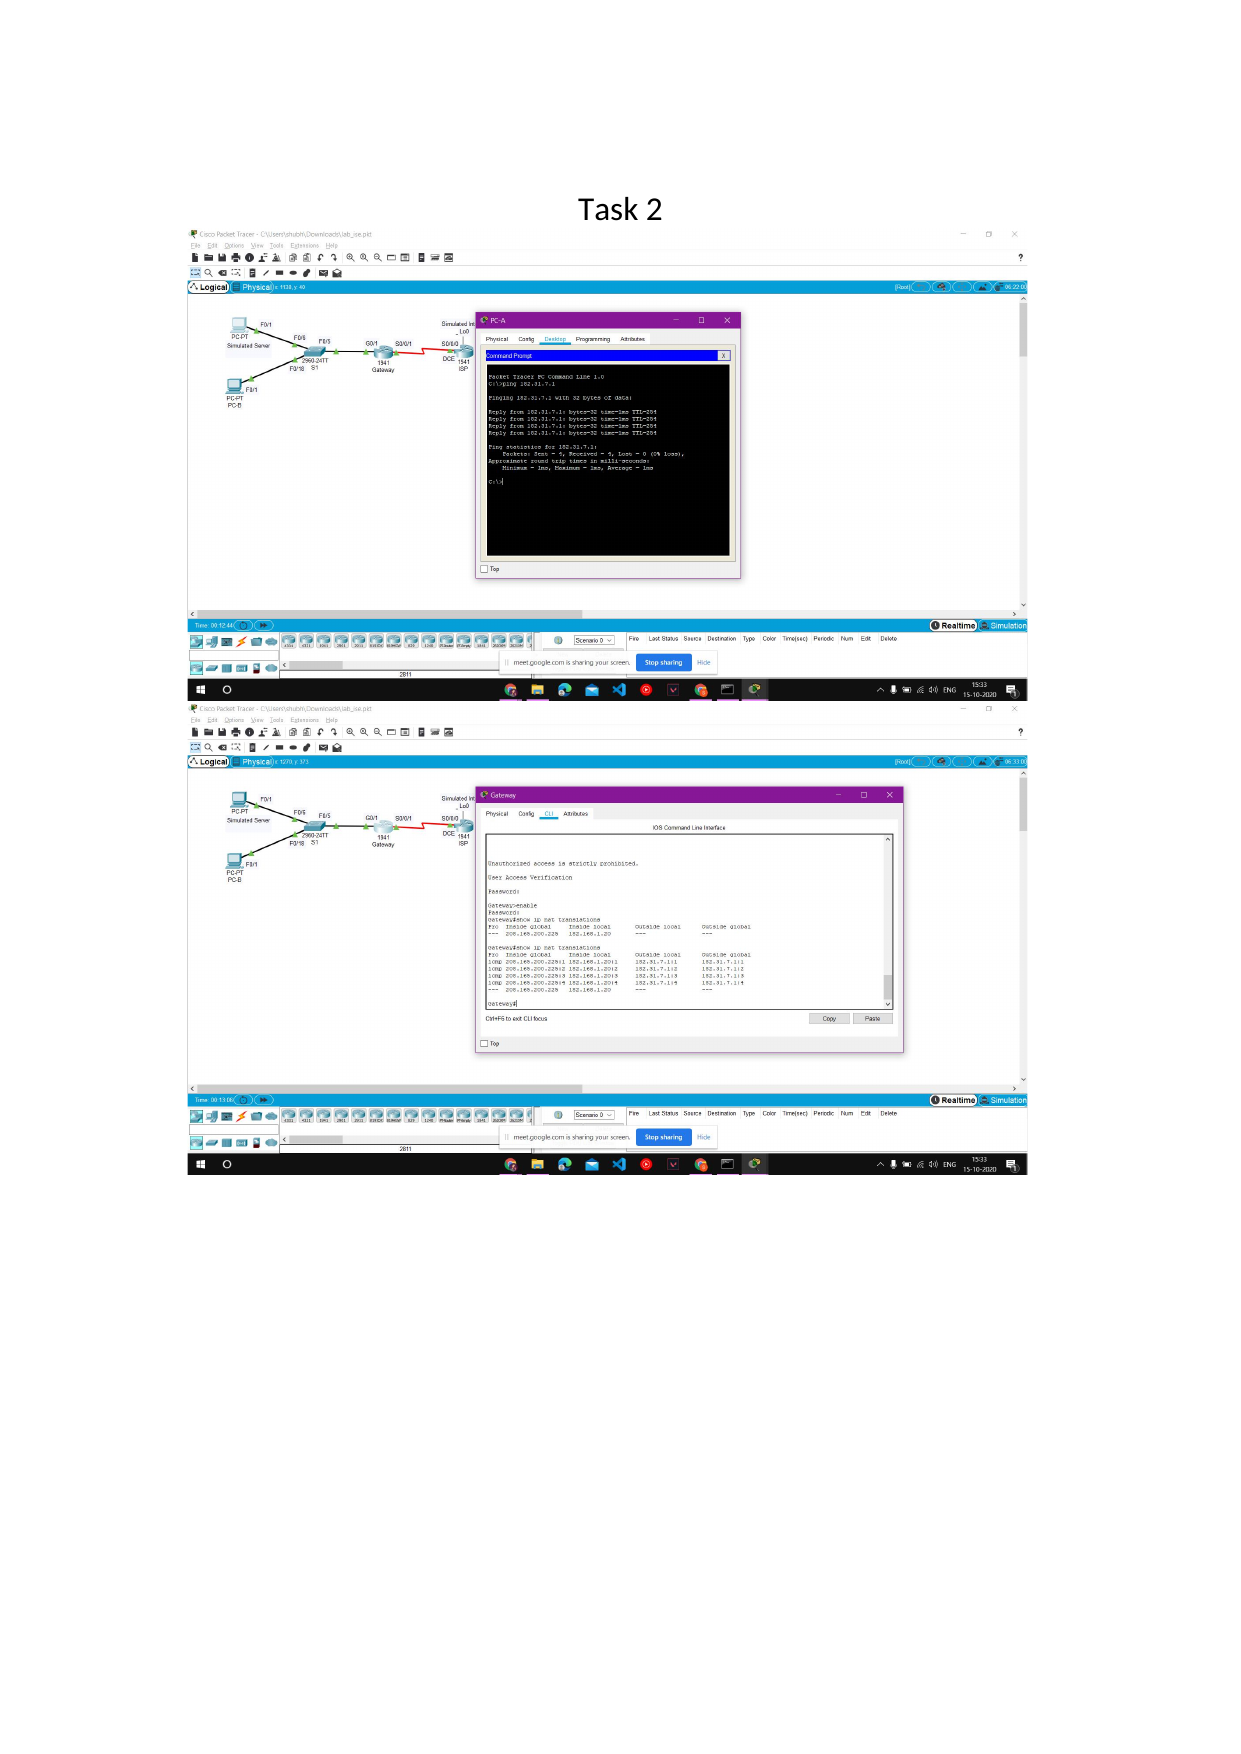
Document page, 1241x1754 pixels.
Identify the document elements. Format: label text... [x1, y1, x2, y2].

text Task 2 [544, 187, 697, 228]
picture [187, 228, 1028, 1175]
picture [1021, 283, 1028, 291]
picture [1021, 758, 1028, 765]
